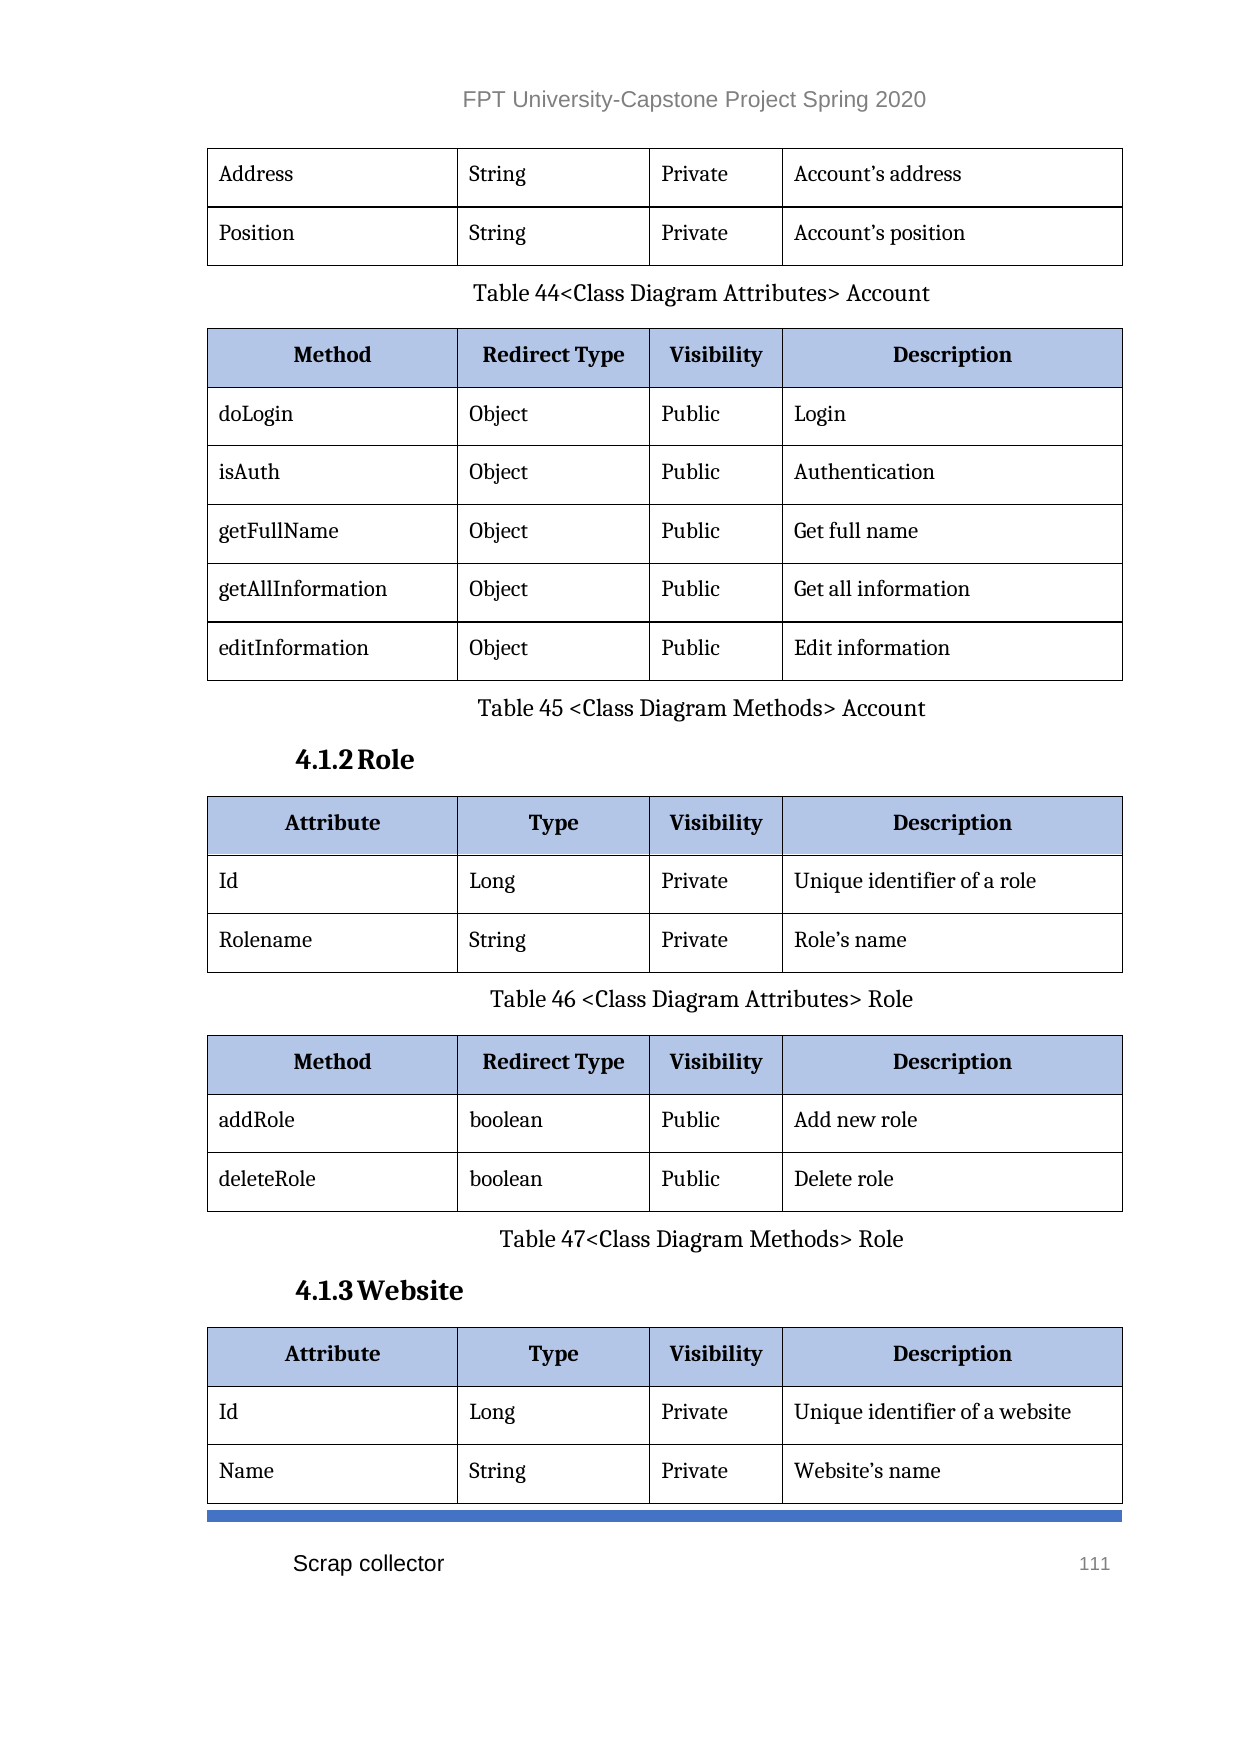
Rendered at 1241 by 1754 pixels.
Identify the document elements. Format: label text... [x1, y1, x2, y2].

table_cell Position [208, 208, 457, 265]
table_cell Rolename [208, 914, 457, 972]
table_cell addRole [208, 1095, 457, 1152]
table_cell String [458, 149, 649, 206]
table_cell Id [208, 1387, 457, 1444]
table_header Type [458, 797, 649, 854]
table_cell Public [650, 564, 782, 621]
table_cell Private [650, 914, 782, 972]
table_cell Long [458, 856, 649, 913]
table_cell Delete role [783, 1153, 1122, 1211]
table_header Visibility [650, 329, 782, 387]
table_header Attribute [208, 797, 457, 854]
table_header Redirect Type [458, 329, 649, 387]
table_cell getFullName [208, 505, 457, 563]
table_cell Address [208, 149, 457, 206]
table_cell doLogin [208, 388, 457, 445]
table_cell Edit information [783, 623, 1122, 680]
table_cell Get all information [783, 564, 1122, 621]
table_header Attribute [208, 1328, 457, 1386]
table_cell Account’s position [783, 208, 1122, 265]
table_cell Public [650, 623, 782, 680]
table_cell Public [650, 1095, 782, 1152]
table_header Description [783, 1036, 1122, 1094]
table_header Method [208, 1036, 457, 1094]
table_cell Long [458, 1387, 649, 1444]
table_cell Get full name [783, 505, 1122, 563]
table_cell Website’s name [783, 1445, 1122, 1503]
table_cell Unique identifier of a role [783, 856, 1122, 913]
table_cell Public [650, 388, 782, 445]
table_cell Login [783, 388, 1122, 445]
table_header Visibility [650, 1328, 782, 1386]
table_cell Object [458, 623, 649, 680]
table_header Description [783, 329, 1122, 387]
table_cell String [458, 208, 649, 265]
table_cell Private [650, 149, 782, 206]
table_header Visibility [650, 797, 782, 854]
table_cell Object [458, 388, 649, 445]
table_cell Add new role [783, 1095, 1122, 1152]
table_cell Object [458, 446, 649, 504]
table_cell Name [208, 1445, 457, 1503]
table_cell Object [458, 564, 649, 621]
table_cell String [458, 1445, 649, 1503]
table_header Description [783, 1328, 1122, 1386]
table_cell isAuth [208, 446, 457, 504]
table_cell Public [650, 446, 782, 504]
table_cell String [458, 914, 649, 972]
table_cell Private [650, 1387, 782, 1444]
table_cell Account’s address [783, 149, 1122, 206]
table_cell boolean [458, 1153, 649, 1211]
table_header Method [208, 329, 457, 387]
table_cell Object [458, 505, 649, 563]
table_header Visibility [650, 1036, 782, 1094]
table_cell Private [650, 856, 782, 913]
table_cell Authentication [783, 446, 1122, 504]
table_cell Unique identifier of a website [783, 1387, 1122, 1444]
list Role [295, 743, 1122, 777]
table_cell Role’s name [783, 914, 1122, 972]
list Website [295, 1274, 1122, 1308]
table_cell boolean [458, 1095, 649, 1152]
table_cell Private [650, 1445, 782, 1503]
table_cell Id [208, 856, 457, 913]
table_header Redirect Type [458, 1036, 649, 1094]
table_cell Public [650, 505, 782, 563]
table_cell Private [650, 208, 782, 265]
table_cell Public [650, 1153, 782, 1211]
table_cell deleteRole [208, 1153, 457, 1211]
table_header Description [783, 797, 1122, 854]
table_cell getAllInformation [208, 564, 457, 621]
table_cell editInformation [208, 623, 457, 680]
table_header Type [458, 1328, 649, 1386]
